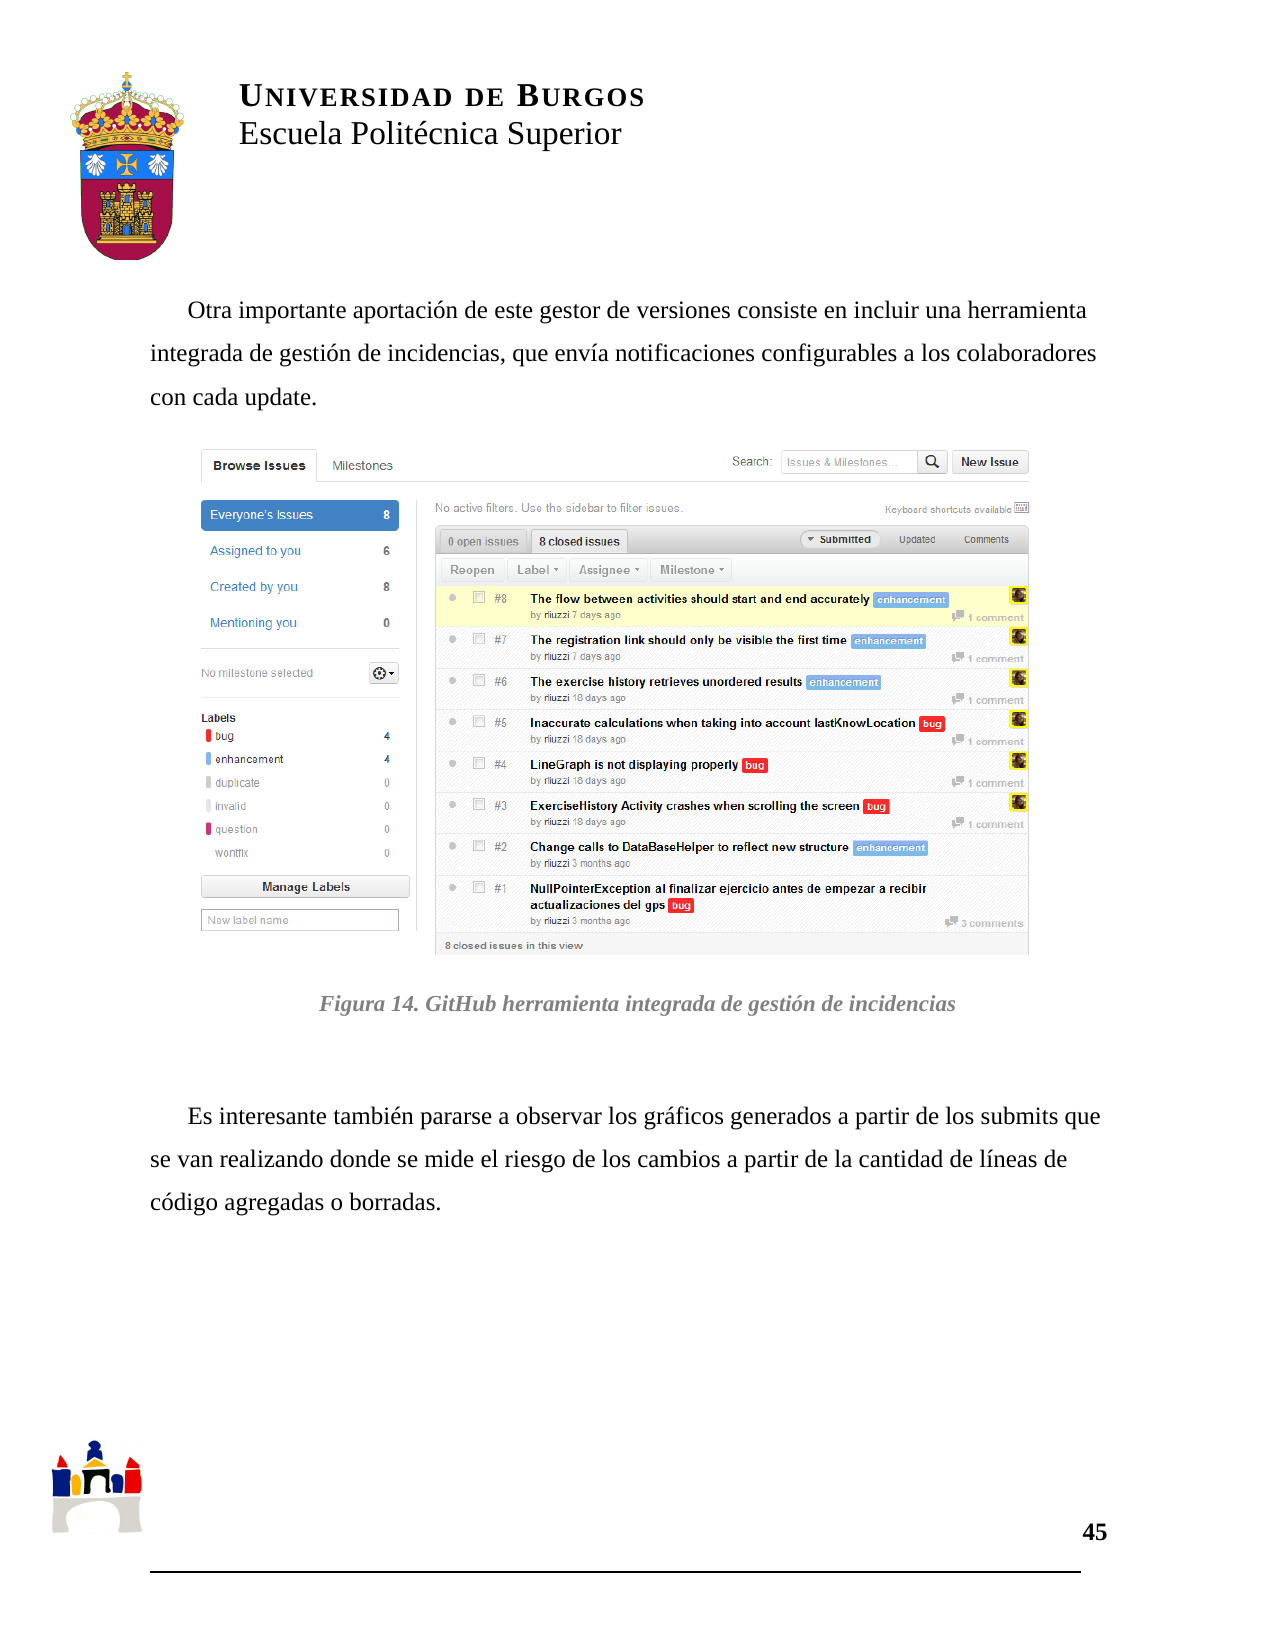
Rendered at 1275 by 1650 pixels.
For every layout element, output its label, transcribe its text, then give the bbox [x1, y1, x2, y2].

text Otra importante aportación de este gestor de versiones consiste en incluir una herramienta integrada de gestión de incidencias, que envía notificaciones configurables a los colaboradores con cada update. [150, 295, 1125, 410]
text Figura 14. GitHub herramienta integrada de gestión de incidencias [150, 990, 1125, 1016]
picture [32, 72, 220, 260]
picture [187, 445, 1055, 955]
text Es interesante también pararse a observar los gráficos generados a partir de los submits que se van realizando donde se mide el riesgo de los cambios a partir de la cantidad de líneas de código agregadas o borradas. [150, 1101, 1125, 1216]
